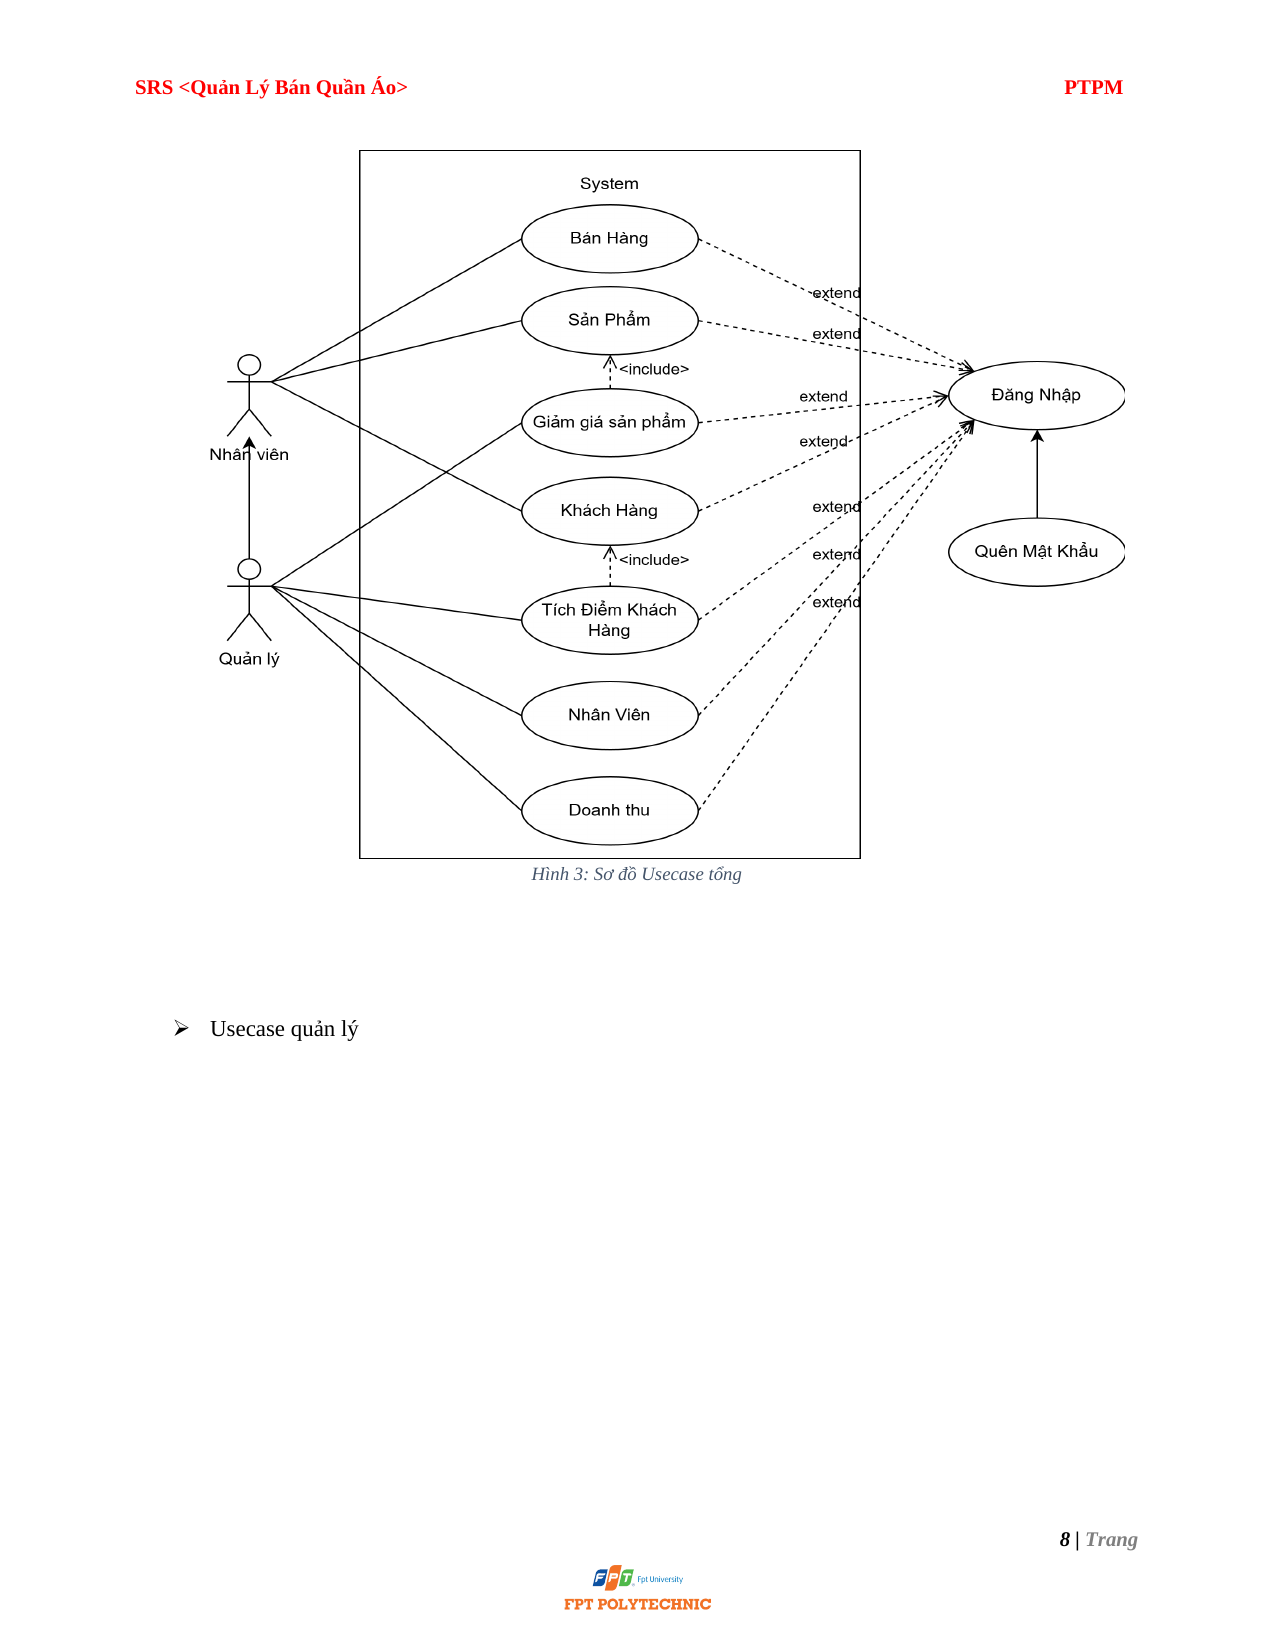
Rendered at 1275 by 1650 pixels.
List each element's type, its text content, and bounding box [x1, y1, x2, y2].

list Usecase quản lý [172, 1015, 1140, 1041]
picture [210, 150, 1125, 859]
picture [563, 1555, 712, 1628]
